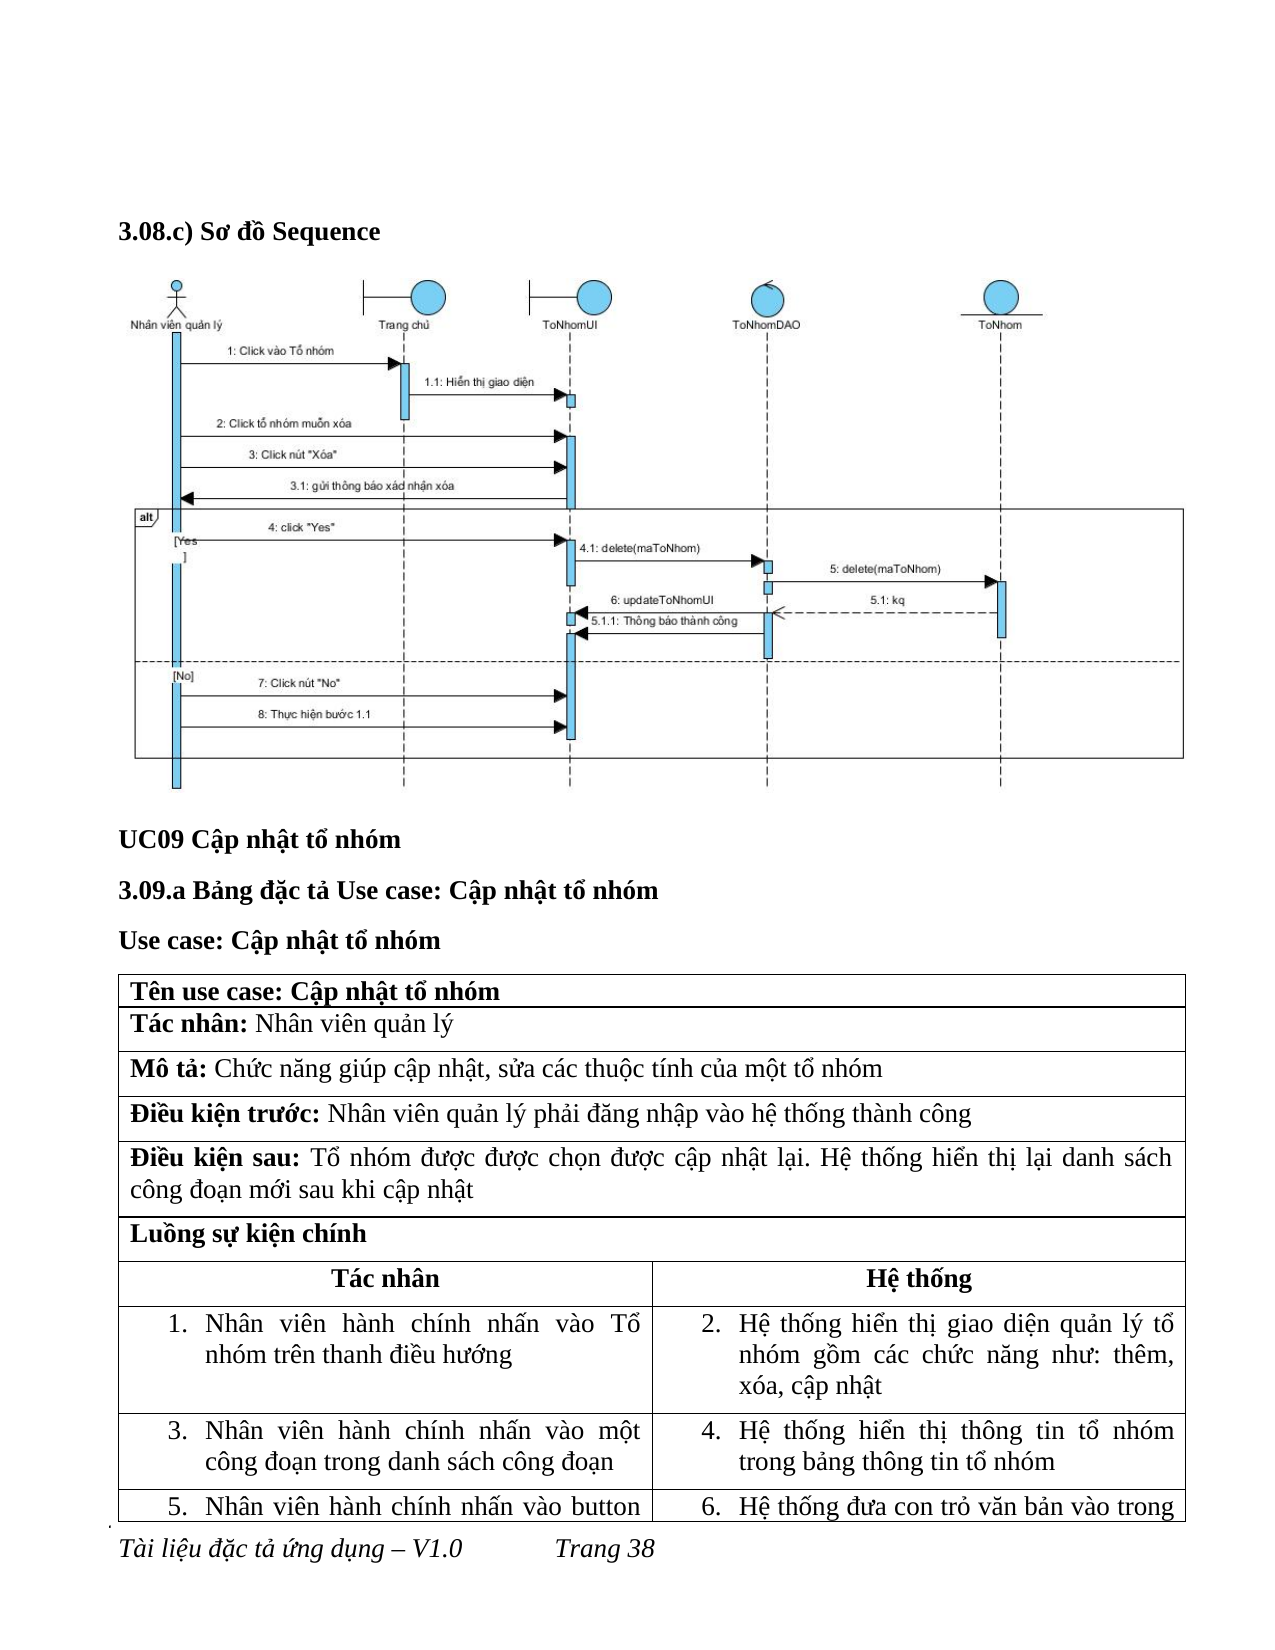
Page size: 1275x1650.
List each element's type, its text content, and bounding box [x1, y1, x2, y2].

table_cell Điều kiện trước: Nhân viên quản lý phải đăng nhập vào hệ thống thành công [119, 1097, 1185, 1141]
text UC09 Cập nhật tổ nhóm [118, 824, 1186, 855]
table_cell Nhân viên hành chính nhấn vào Tổ nhóm trên thanh điều hướng [119, 1307, 652, 1413]
table_cell Hệ thống hiển thị thông tin tổ nhóm trong bảng thông tin tổ nhóm [653, 1414, 1185, 1488]
text Use case: Cập nhật tổ nhóm [118, 924, 1186, 955]
text 3.09.a Bảng đặc tả Use case: Cập nhật tổ nhóm [118, 874, 1186, 905]
text 3.08.c) Sơ đồ Sequence [118, 215, 1186, 246]
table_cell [653, 1490, 1185, 1521]
table_header Tên use case: Cập nhật tổ nhóm [119, 975, 1185, 1006]
table_cell Tác nhân [119, 1262, 652, 1306]
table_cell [119, 1490, 652, 1521]
table_cell Hệ thống [653, 1262, 1185, 1306]
table_cell Luồng sự kiện chính [119, 1218, 1185, 1261]
table_cell Hệ thống hiển thị giao diện quản lý tổ nhóm gồm các chức năng như: thêm, xóa, cập nhật [653, 1307, 1185, 1413]
table_cell Tác nhân: Nhân viên quản lý [119, 1008, 1185, 1051]
table_cell Nhân viên hành chính nhấn vào một công đoạn trong danh sách công đoạn [119, 1414, 652, 1488]
table_cell Mô tả: Chức năng giúp cập nhật, sửa các thuộc tính của một tổ nhóm [119, 1052, 1185, 1096]
picture [118, 278, 1187, 793]
table_cell Điều kiện sau: Tổ nhóm được được chọn được cập nhật lại. Hệ thống hiển thị lại danh sách công đoạn mới sau khi cập nhật [119, 1142, 1185, 1216]
